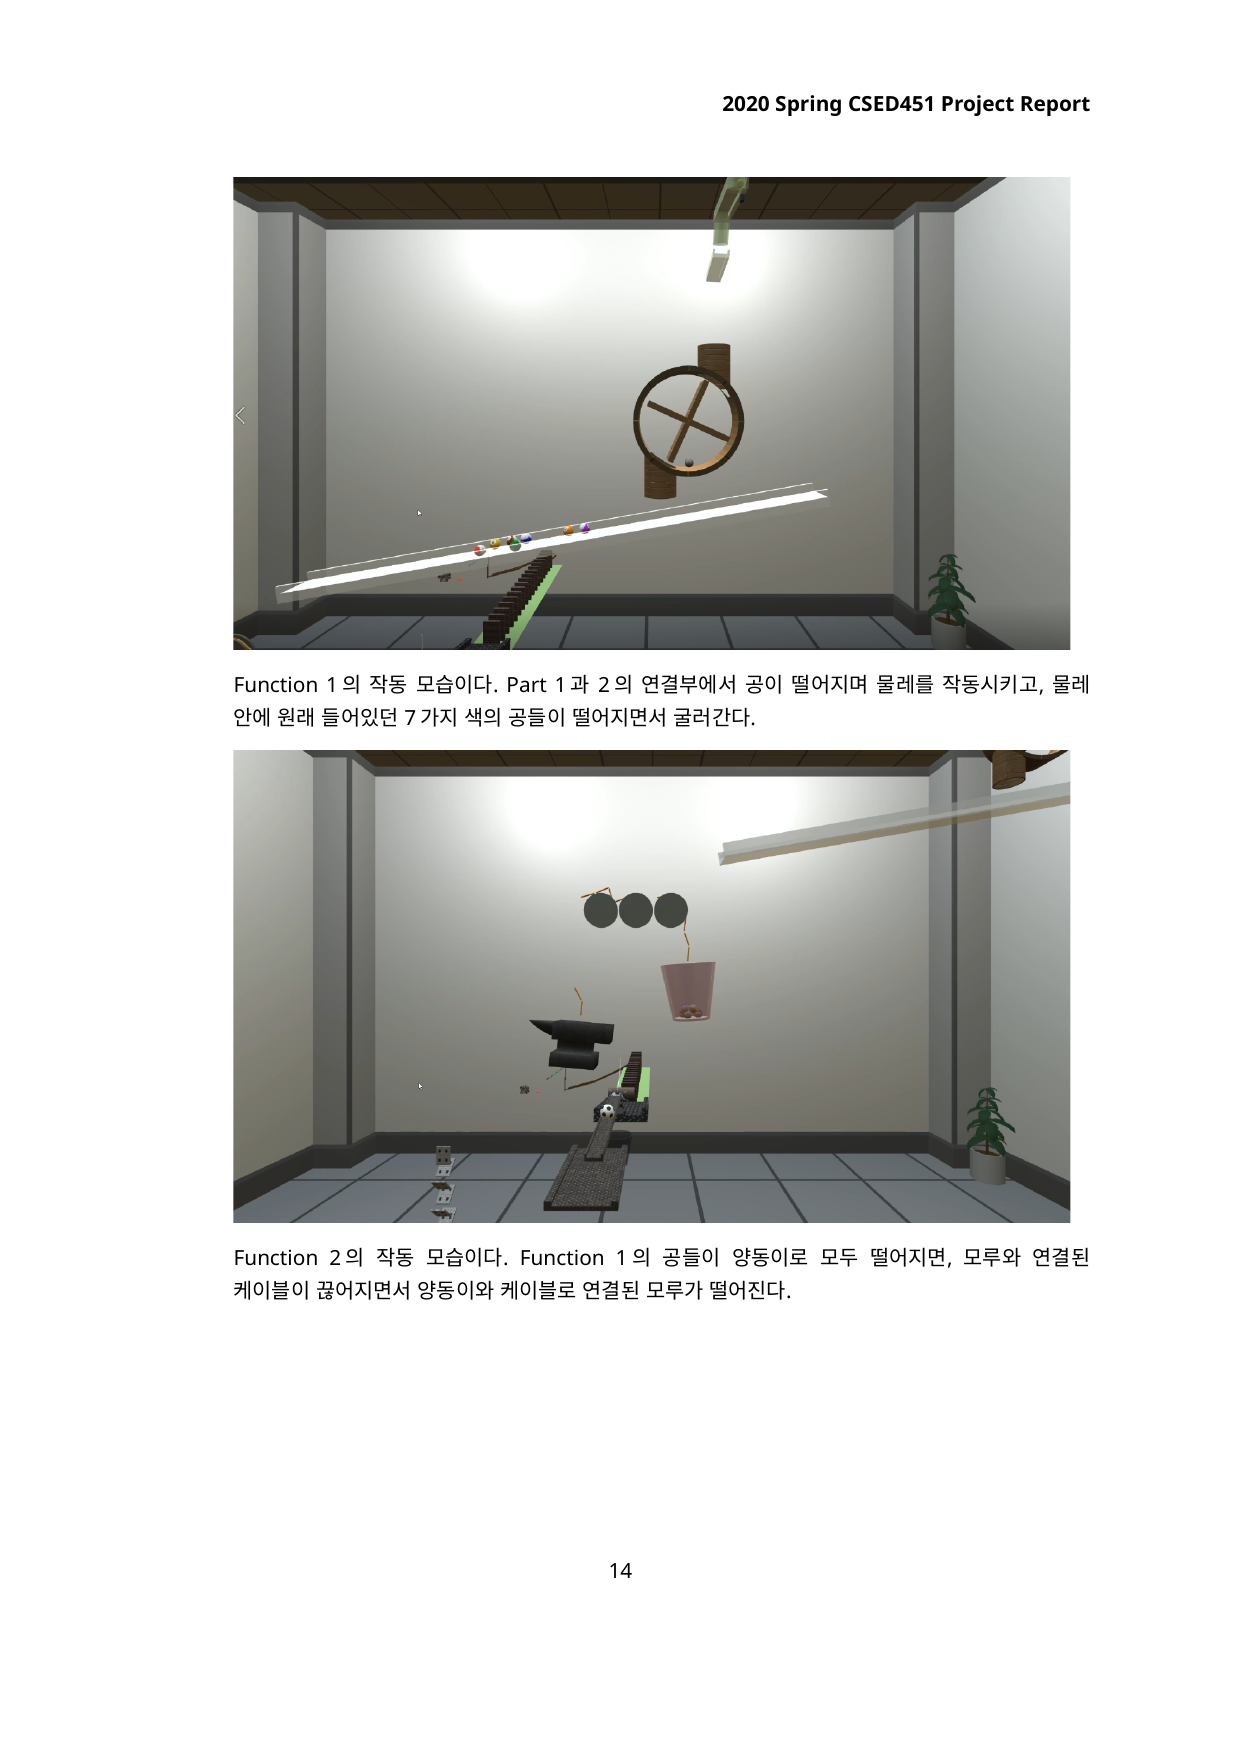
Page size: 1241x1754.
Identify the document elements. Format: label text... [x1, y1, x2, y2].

picture [233, 750, 1071, 1223]
picture [233, 177, 1071, 650]
list Function 2의 작동 모습이다. Function 1의 공들이 양동이로 모두 떨어지면, 모루와 연결된 케이블이 끊어지면서 양동이와 케이블로 연결된 모루가 떨어진다. [233, 1241, 1090, 1304]
list Function 1의 작동 모습이다. Part 1과 2의 연결부에서 공이 떨어지며 물레를 작동시키고, 물레 안에 원래 들어있던 7가지 색의 공들이 떨어지면서 굴러간다. [233, 668, 1090, 731]
